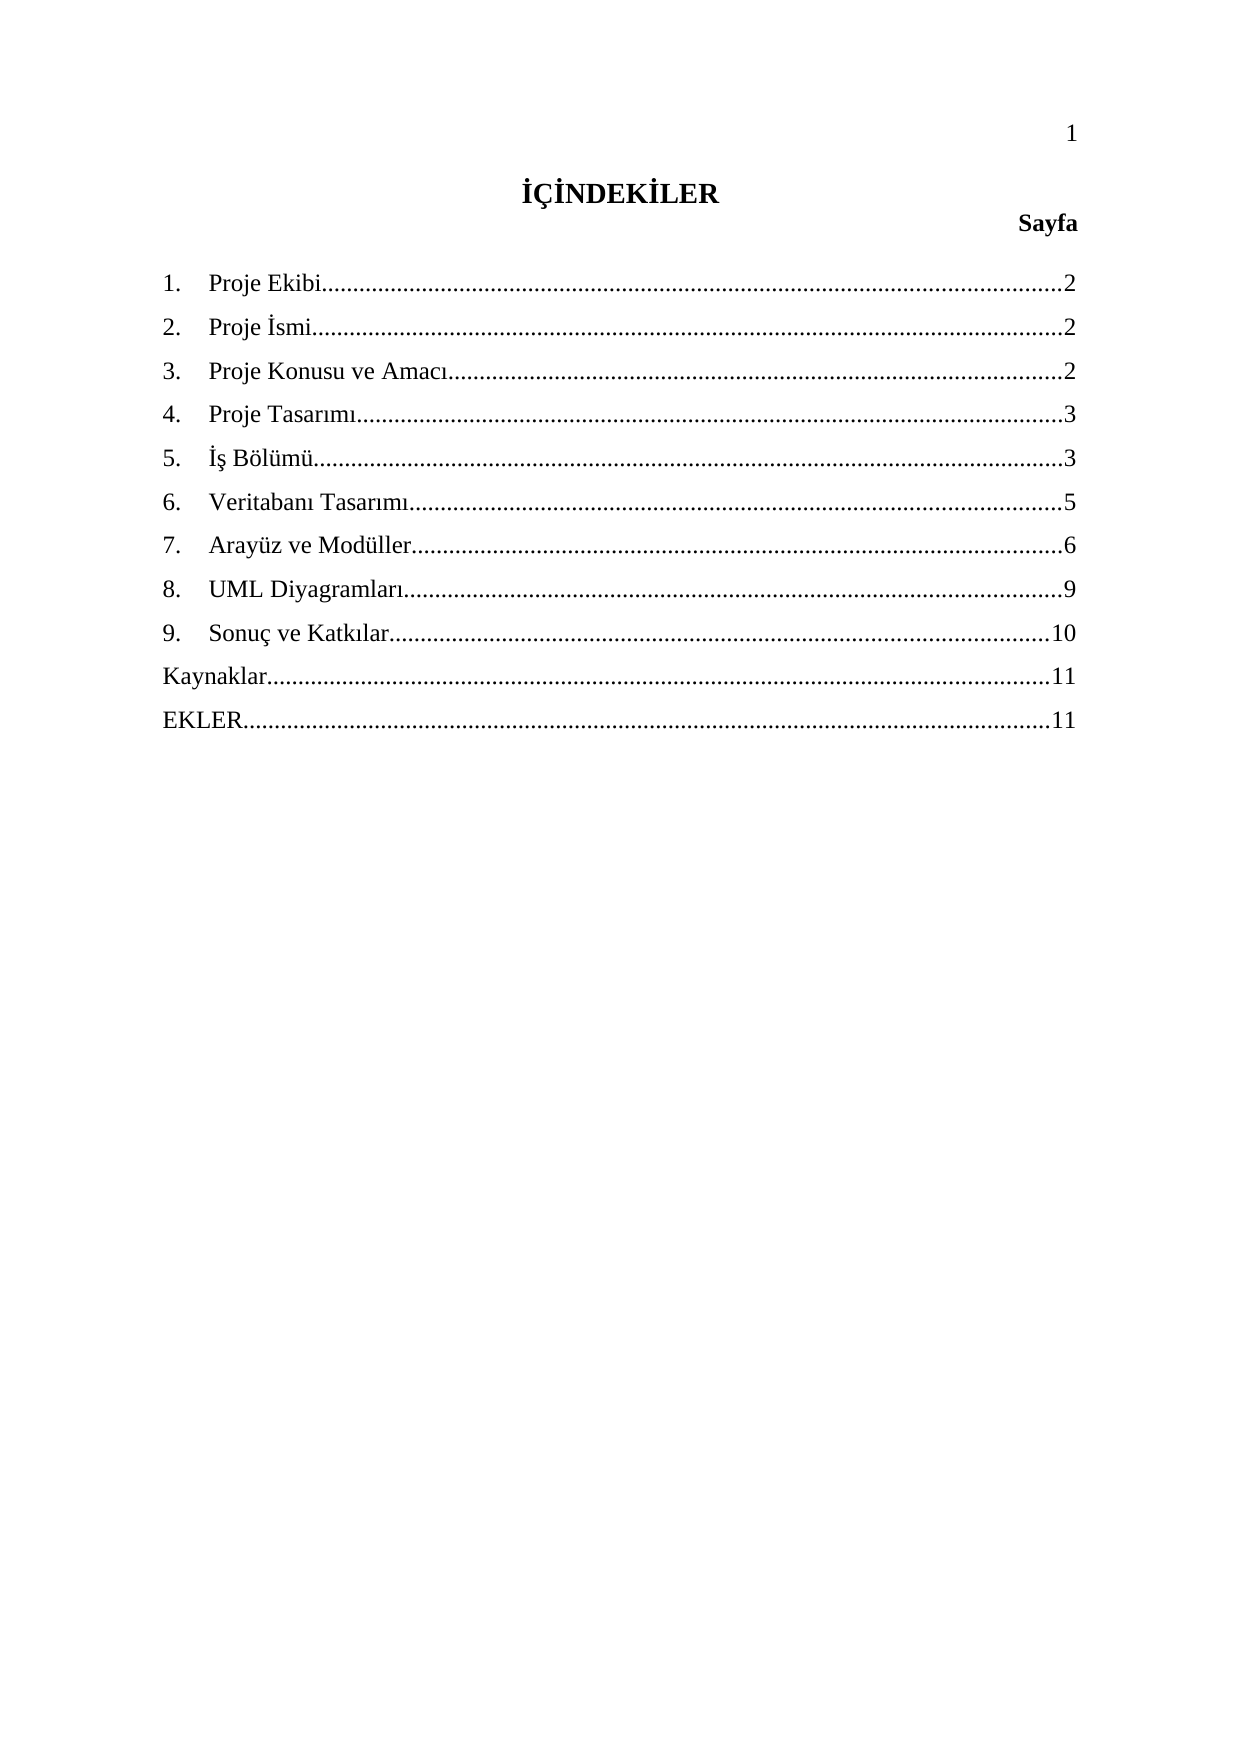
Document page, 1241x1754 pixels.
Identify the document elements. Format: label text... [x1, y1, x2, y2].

text Sayfa [224, 208, 1078, 237]
text İÇİNDEKİLER [162, 180, 1078, 208]
